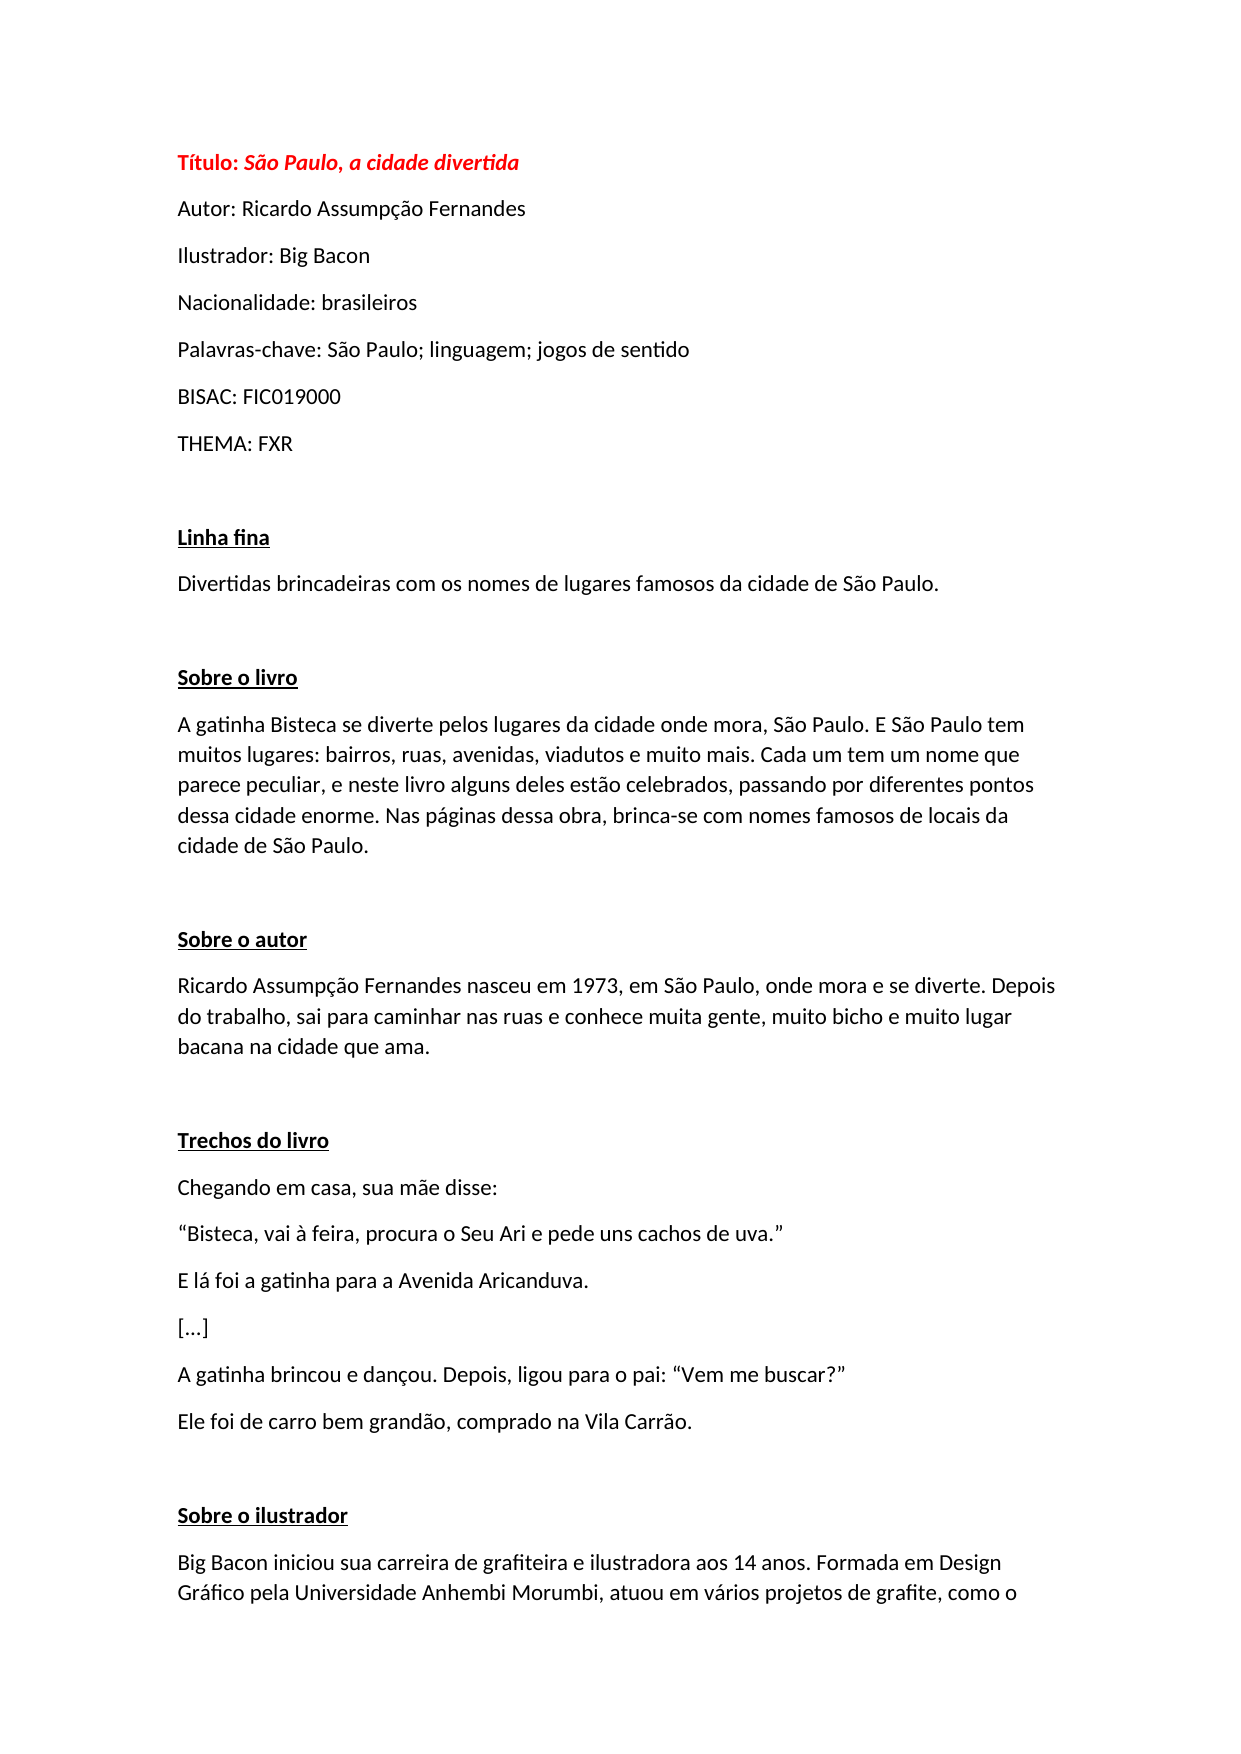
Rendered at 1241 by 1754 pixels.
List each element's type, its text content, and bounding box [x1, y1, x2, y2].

text Sobre o autor [177, 925, 1063, 953]
text Trechos do livro [177, 1126, 1063, 1154]
text Ilustrador: Big Bacon [177, 241, 1063, 269]
text Título: São Paulo, a cidade divertida [177, 148, 1063, 176]
text Linha fina [177, 523, 1063, 551]
text Palavras-chave: São Paulo; linguagem; jogos de sentido [177, 335, 1063, 363]
text E lá foi a gatinha para a Avenida Aricanduva. [177, 1266, 1063, 1294]
text Sobre o livro [177, 663, 1063, 691]
text Divertidas brincadeiras com os nomes de lugares famosos da cidade de São Paulo. [177, 569, 1063, 597]
text A gatinha brincou e dançou. Depois, ligou para o pai: “Vem me buscar?” [177, 1360, 1063, 1388]
text Ricardo Assumpção Fernandes nasceu em 1973, em São Paulo, onde mora e se diverte. Depois do trabalho, sai para caminhar nas ruas e conhece muita gente, muito bicho e muito lugar bacana na cidade que ama. [177, 972, 1063, 1060]
text “Bisteca, vai à feira, procura o Seu Ari e pede uns cachos de uva.” [177, 1219, 1063, 1247]
text BISAC: FIC019000 [177, 382, 1063, 410]
text THEMA: FXR [177, 429, 1063, 457]
text [...] [177, 1313, 1063, 1341]
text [177, 1548, 1063, 1606]
text Nacionalidade: brasileiros [177, 288, 1063, 316]
text Sobre o ilustrador [177, 1501, 1063, 1529]
text Autor: Ricardo Assumpção Fernandes [177, 194, 1063, 222]
text A gatinha Bisteca se diverte pelos lugares da cidade onde mora, São Paulo. E São Paulo tem muitos lugares: bairros, ruas, avenidas, viadutos e muito mais. Cada um tem um nome que parece peculiar, e neste livro alguns deles estão celebrados, passando por diferentes pontos dessa cidade enorme. Nas páginas dessa obra, brinca-se com nomes famosos de locais da cidade de São Paulo. [177, 710, 1063, 859]
text Ele foi de carro bem grandão, comprado na Vila Carrão. [177, 1407, 1063, 1435]
text Chegando em casa, sua mãe disse: [177, 1173, 1063, 1201]
